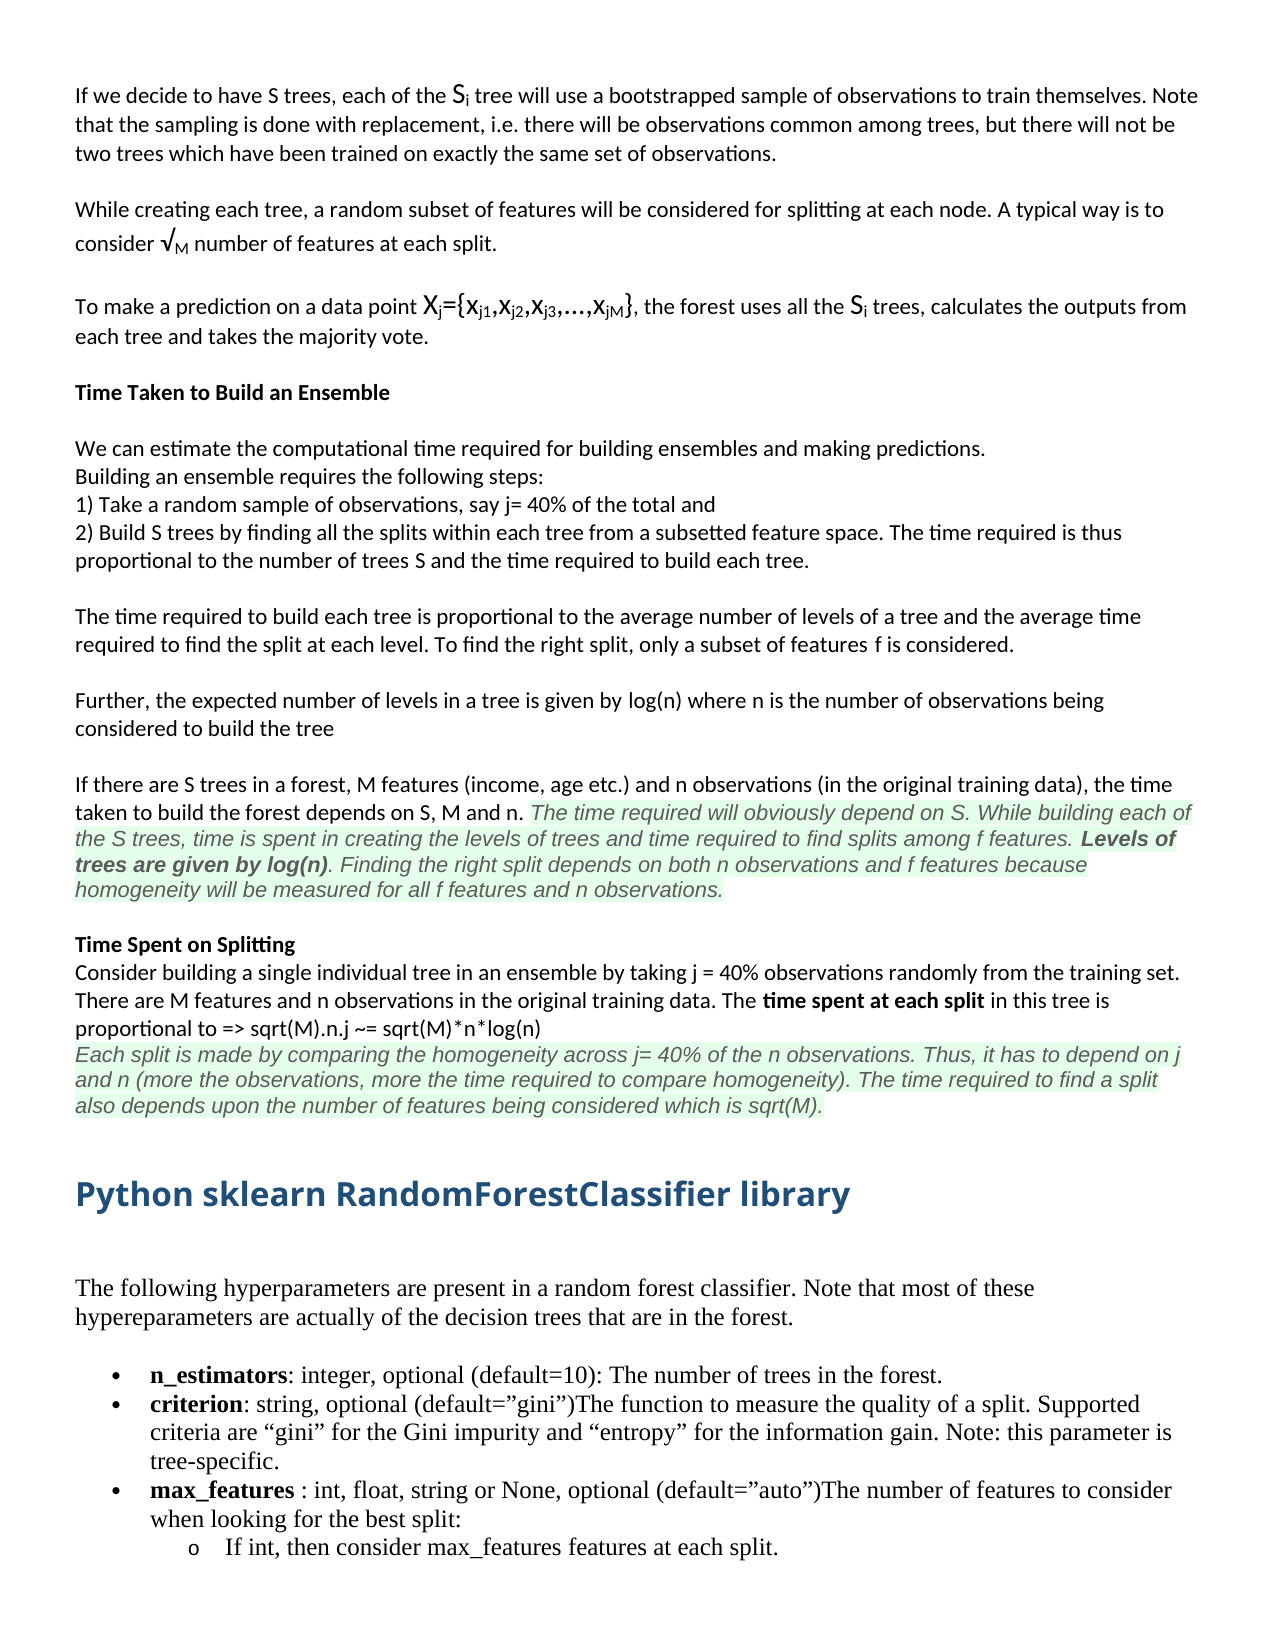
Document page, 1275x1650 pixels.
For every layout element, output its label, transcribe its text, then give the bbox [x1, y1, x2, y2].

text Building an ensemble requires the following steps: [75, 462, 1200, 490]
list n_estimators: integer, optional (default=10): The number of trees in the forest. [112, 1360, 1200, 1389]
list criterion: string, optional (default=”gini”)The function to measure the quality of a split. Supported criteria are “gini” for the Gini impurity and “entropy” for the information gain. Note: this parameter is tree-specific. [112, 1389, 1200, 1475]
text Time Spent on Splitting [75, 930, 1200, 958]
text 2) Build S trees by finding all the splits within each tree from a subsetted feature space. The time required is thus proportional to the number of trees S and the time required to build each tree. [75, 518, 1200, 574]
text Consider building a single individual tree in an ensemble by taking j = 40% observations randomly from the training set. There are M features and n observations in the original training data. The time spent at each split in this tree is proportional to => sqrt(M).n.j ~= sqrt(M)*n*log(n) [75, 958, 1200, 1042]
text 1) Take a random sample of observations, say j= 40% of the total and [75, 490, 1200, 518]
text The time required to build each tree is proportional to the average number of levels of a tree and the average time required to find the split at each level. To find the right split, only a subset of features f is considered. [75, 602, 1200, 658]
text If there are S trees in a forest, M features (income, age etc.) and n observations (in the original training data), the time taken to build the forest depends on S, M and n. The time required will obviously depend on S. While building each of the S trees, time is spent in creating the levels of trees and time required to find splits among f features. Levels of trees are given by log(n). Finding the right split depends on both n observations and f features because homogeneity will be measured for all f features and n observations. [75, 770, 1200, 902]
subtitle Python sklearn RandomForestClassifier library﻿ [75, 1171, 1200, 1216]
text While creating each tree, a random subset of features will be considered for splitting at each node. A typical way is to consider √M number of features at each split. [75, 195, 1200, 258]
text Time Taken to Build an Ensemble [75, 378, 1200, 406]
list If int, then consider max_features features at each split. [187, 1532, 1200, 1562]
text The following hyperparameters are present in a random forest classifier. Note that most of these hypereparameters are actually of the decision trees that are in the forest. [75, 1273, 1200, 1331]
text Further, the expected number of levels in a tree is given by log(n) where n is the number of observations being considered to build the tree [75, 686, 1200, 742]
text To make a prediction on a data point Xj={xj1,xj2,xj3,...,xjM}, the forest uses all the Si trees, calculates the outputs from each tree and takes the majority vote. [75, 286, 1200, 350]
text Each split is made by comparing the homogeneity across j= 40% of the n observations. Thus, it has to depend on j and n (more the observations, more the time required to compare homogeneity). The time required to find a split also depends upon the number of features being considered which is sqrt(M). [75, 1042, 1200, 1118]
list max_features : int, float, string or None, optional (default=”auto”)The number of features to consider when looking for the best split: [112, 1475, 1200, 1532]
text If we decide to have S trees, each of the Si tree will use a bootstrapped sample of observations to train themselves. Note that the sampling is done with replacement, i.e. there will be observations common among trees, but there will not be two trees which have been trained on exactly the same set of observations. [75, 75, 1200, 167]
text We can estimate the computational time required for building ensembles and making predictions. [75, 434, 1200, 462]
